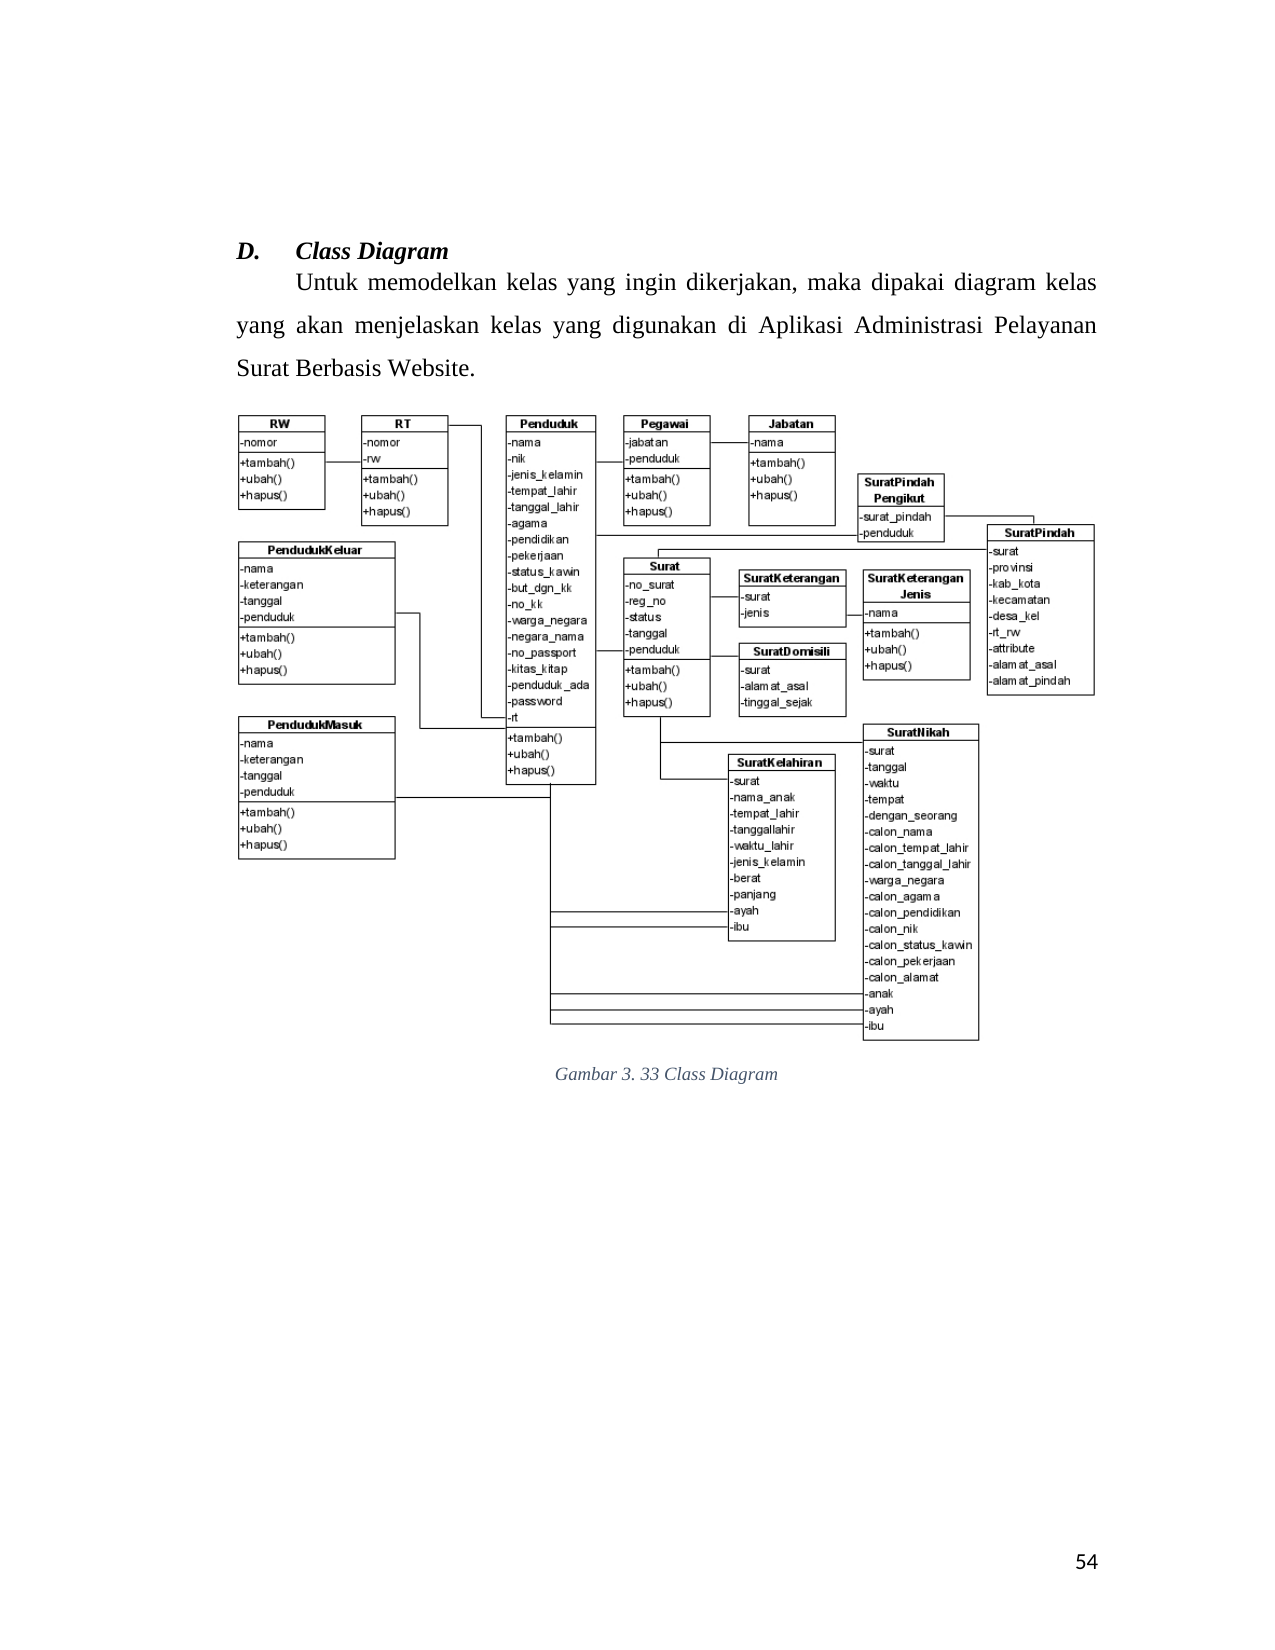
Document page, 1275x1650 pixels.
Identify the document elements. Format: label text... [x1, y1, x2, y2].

text Gambar 3. 33 Class Diagram [236, 1063, 1098, 1084]
text Untuk memodelkan kelas yang ingin dikerjakan, maka dipakai diagram kelas yang akan menjelaskan kelas yang digunakan di Aplikasi Administrasi Pelayanan Surat Berbasis Website. [236, 267, 1098, 382]
picture [236, 413, 1098, 1044]
subtitle Class Diagram [236, 236, 1098, 265]
